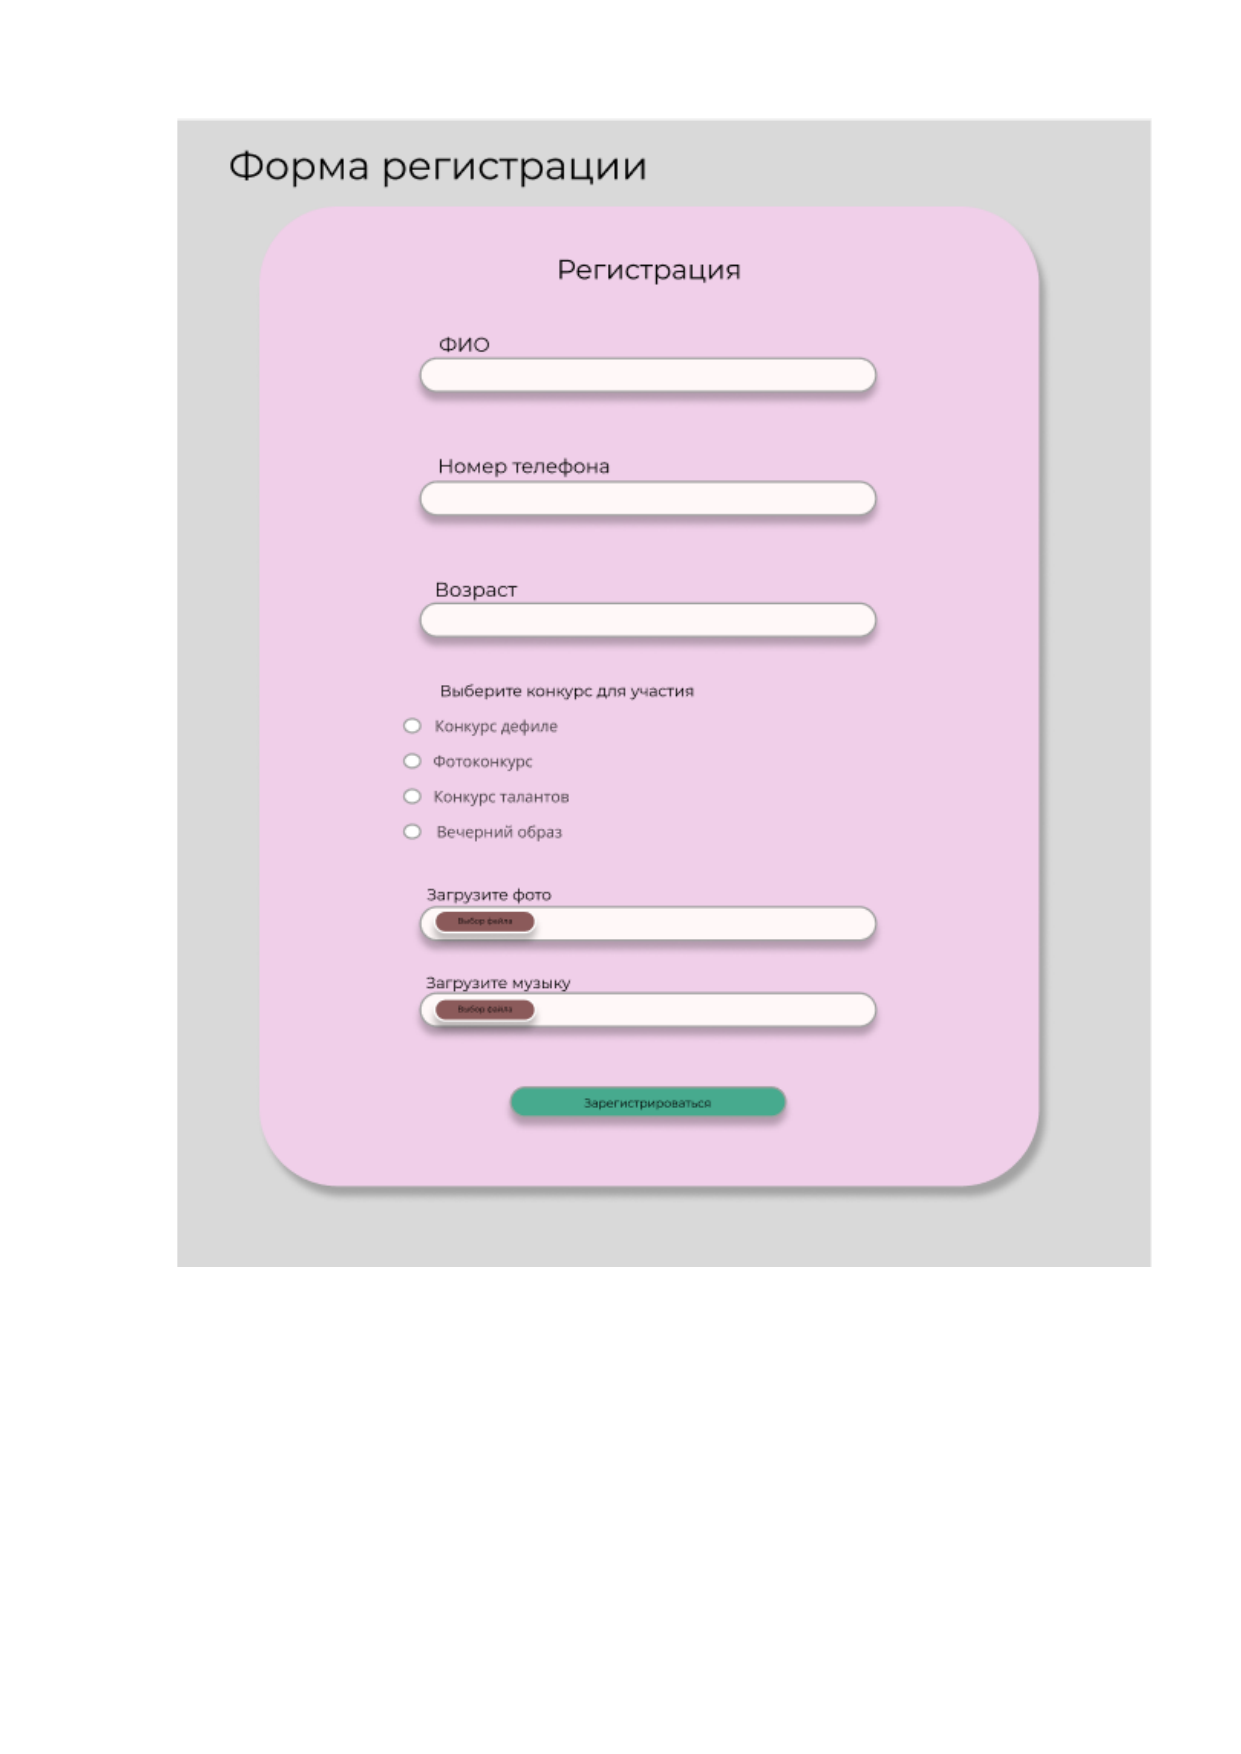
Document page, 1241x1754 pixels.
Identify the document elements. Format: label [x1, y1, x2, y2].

picture [177, 118, 1152, 1267]
